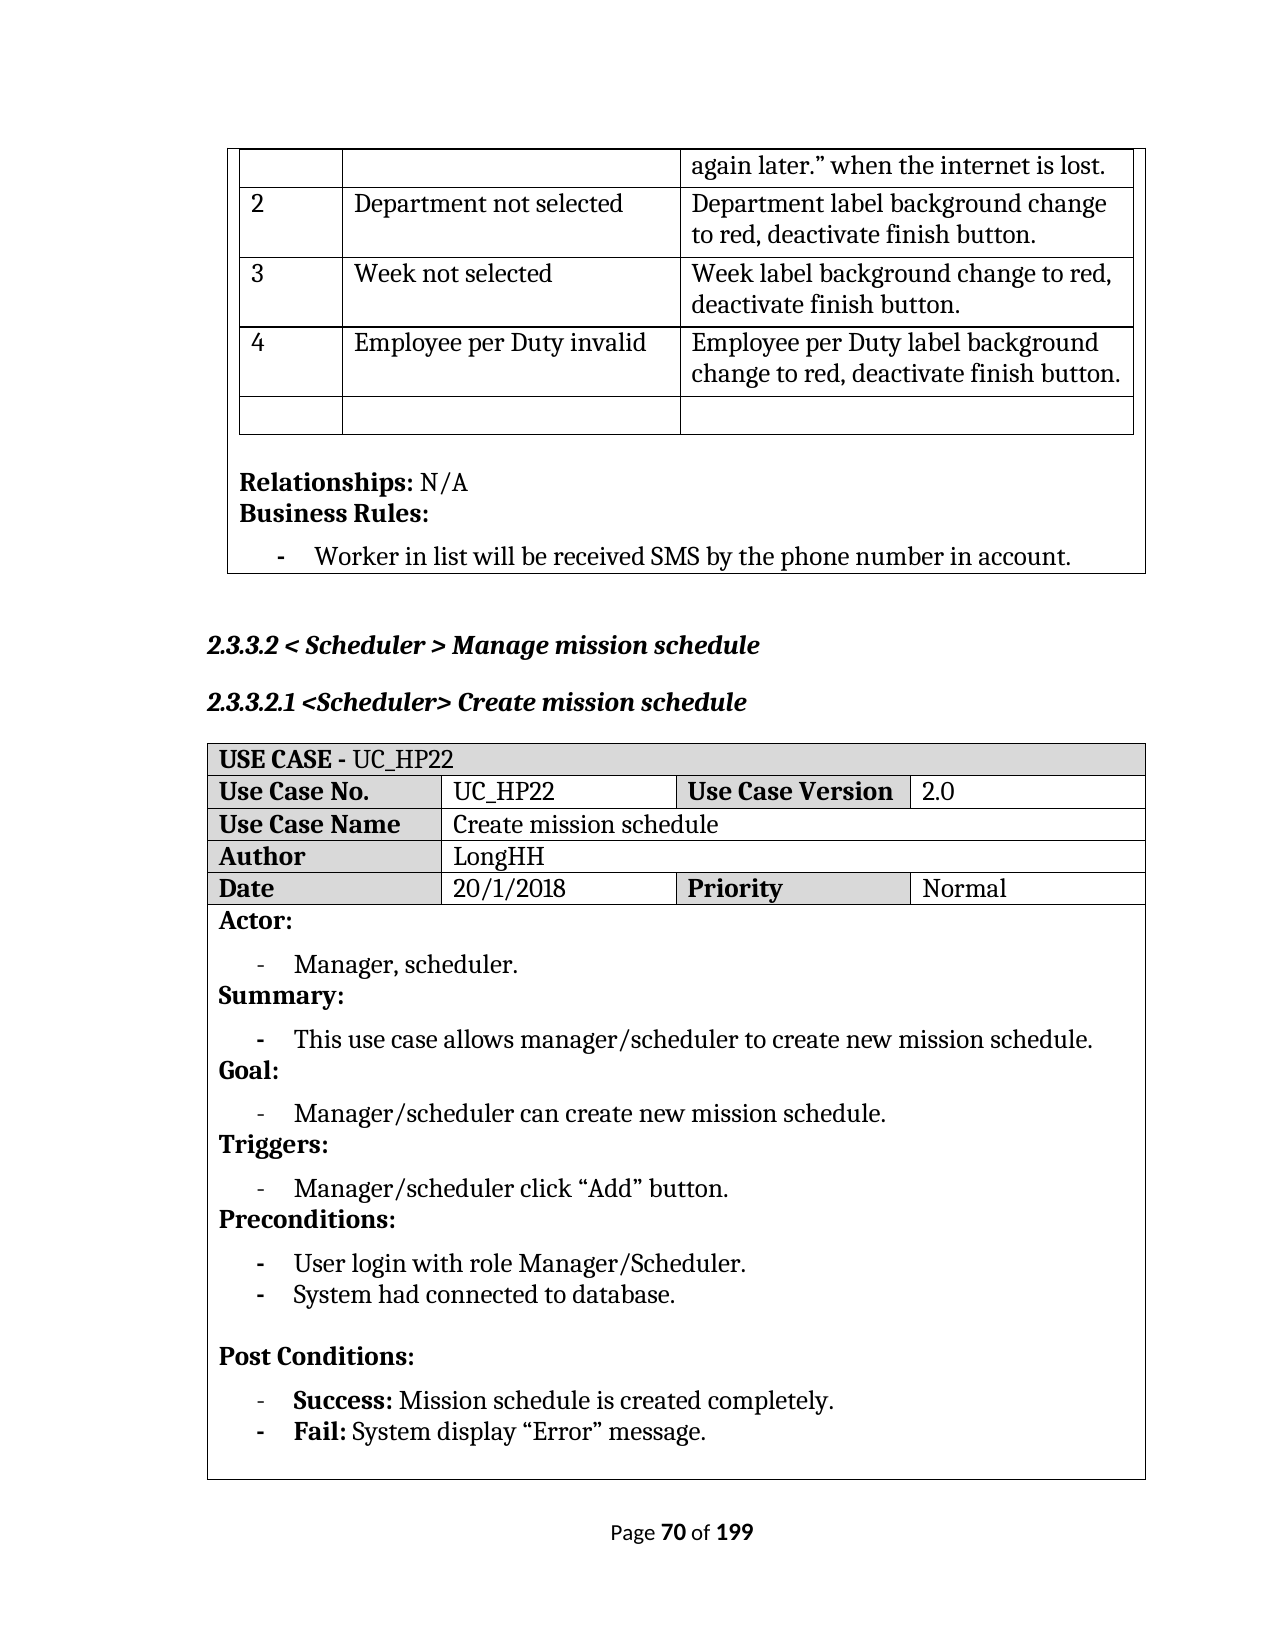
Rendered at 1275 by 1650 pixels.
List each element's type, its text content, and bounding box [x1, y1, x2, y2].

table_cell Use Case No. [208, 776, 441, 808]
table_cell Create mission schedule [442, 809, 1145, 840]
table_cell Priority [677, 873, 910, 904]
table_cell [228, 149, 1145, 572]
table_cell UC_HP22 [442, 776, 676, 808]
table_cell 20/1/2018 [442, 873, 676, 904]
table_cell Use Case Version [677, 776, 910, 808]
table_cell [208, 905, 1145, 1478]
table_cell Use Case Name [208, 809, 441, 840]
table_cell Author [208, 841, 441, 872]
table_header USE CASE - UC_HP22 [208, 744, 1145, 775]
table_cell Normal [911, 873, 1145, 904]
table_cell 2.0 [911, 776, 1145, 808]
table_cell Date [208, 873, 441, 904]
text 2.3.3.2 < Scheduler > Manage mission schedule [207, 630, 1157, 661]
table_cell LongHH [442, 841, 1145, 872]
text 2.3.3.2.1 <Scheduler> Create mission schedule [207, 687, 1157, 718]
